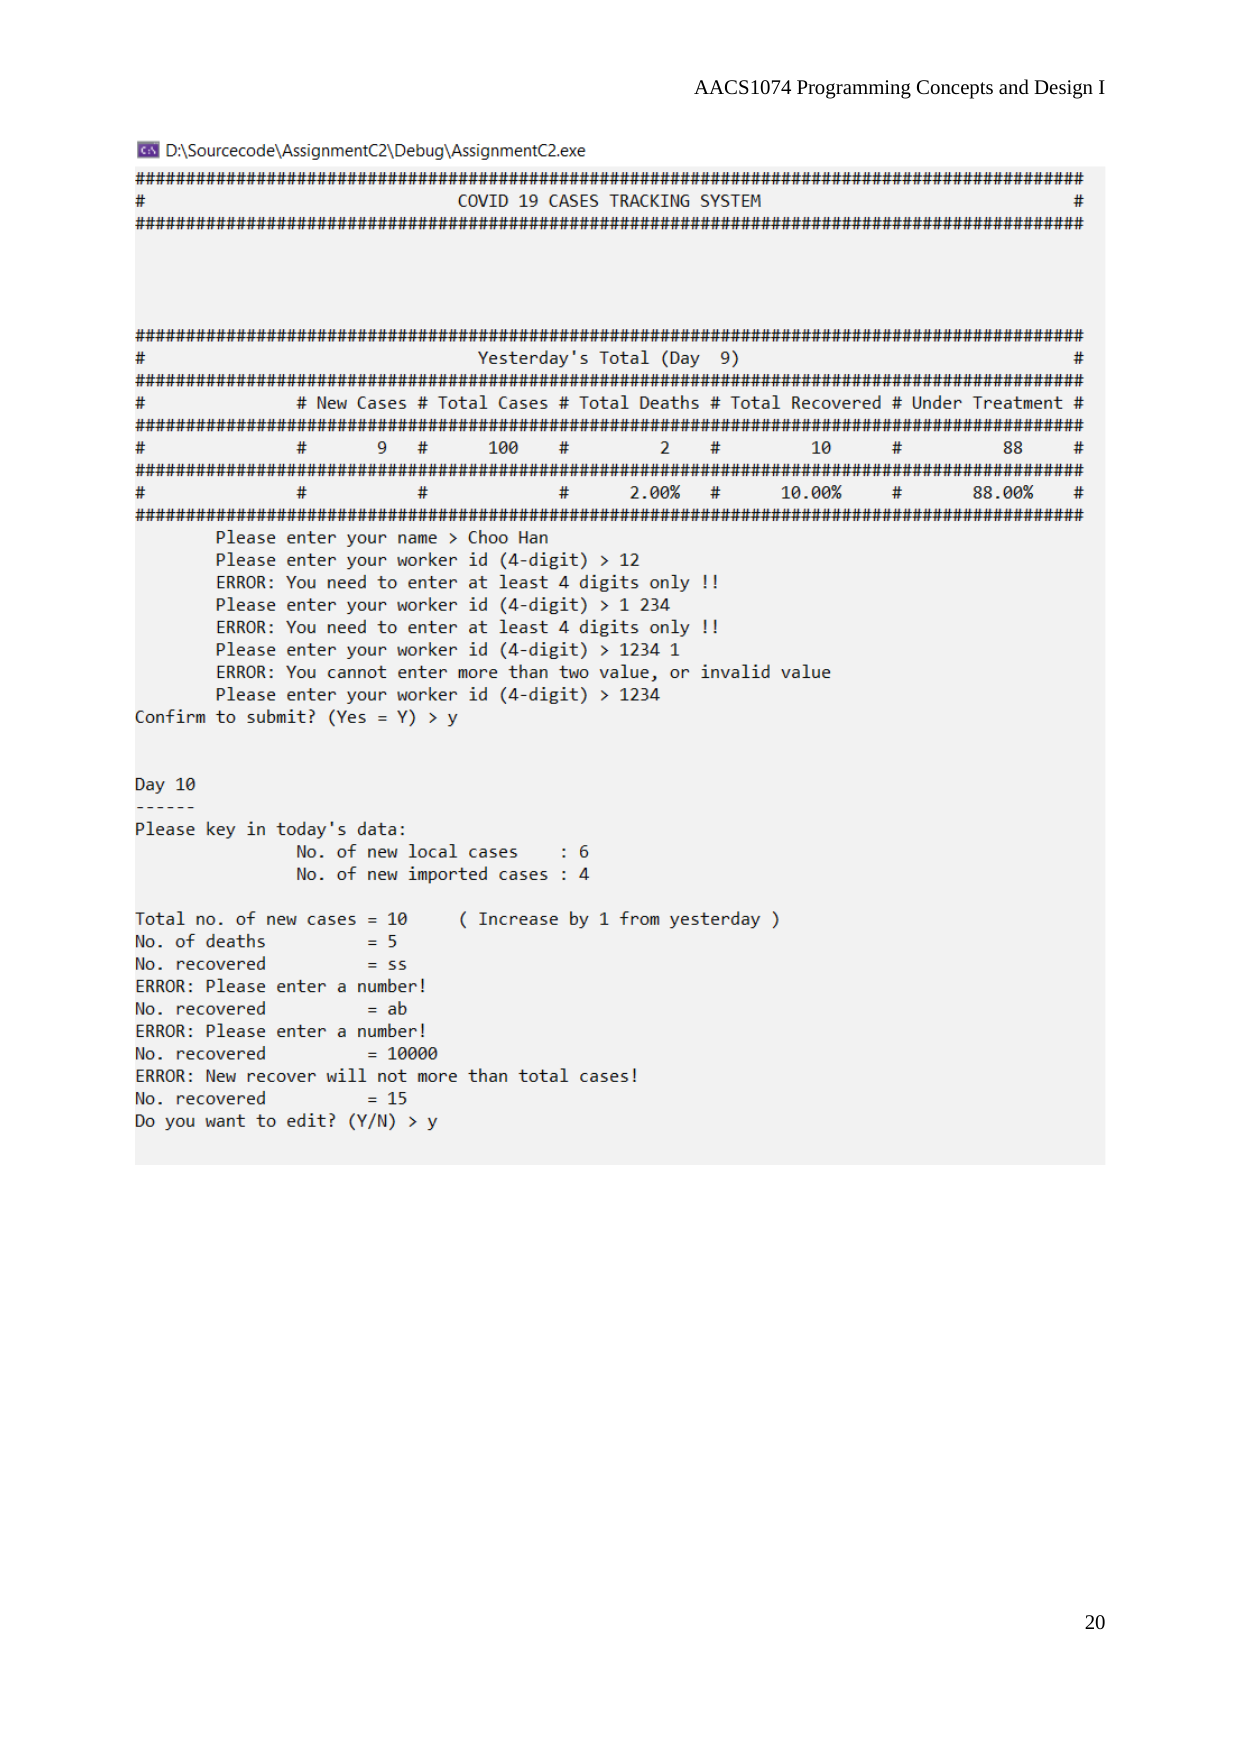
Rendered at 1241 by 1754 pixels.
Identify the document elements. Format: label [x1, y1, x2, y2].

picture [135, 135, 1106, 1165]
